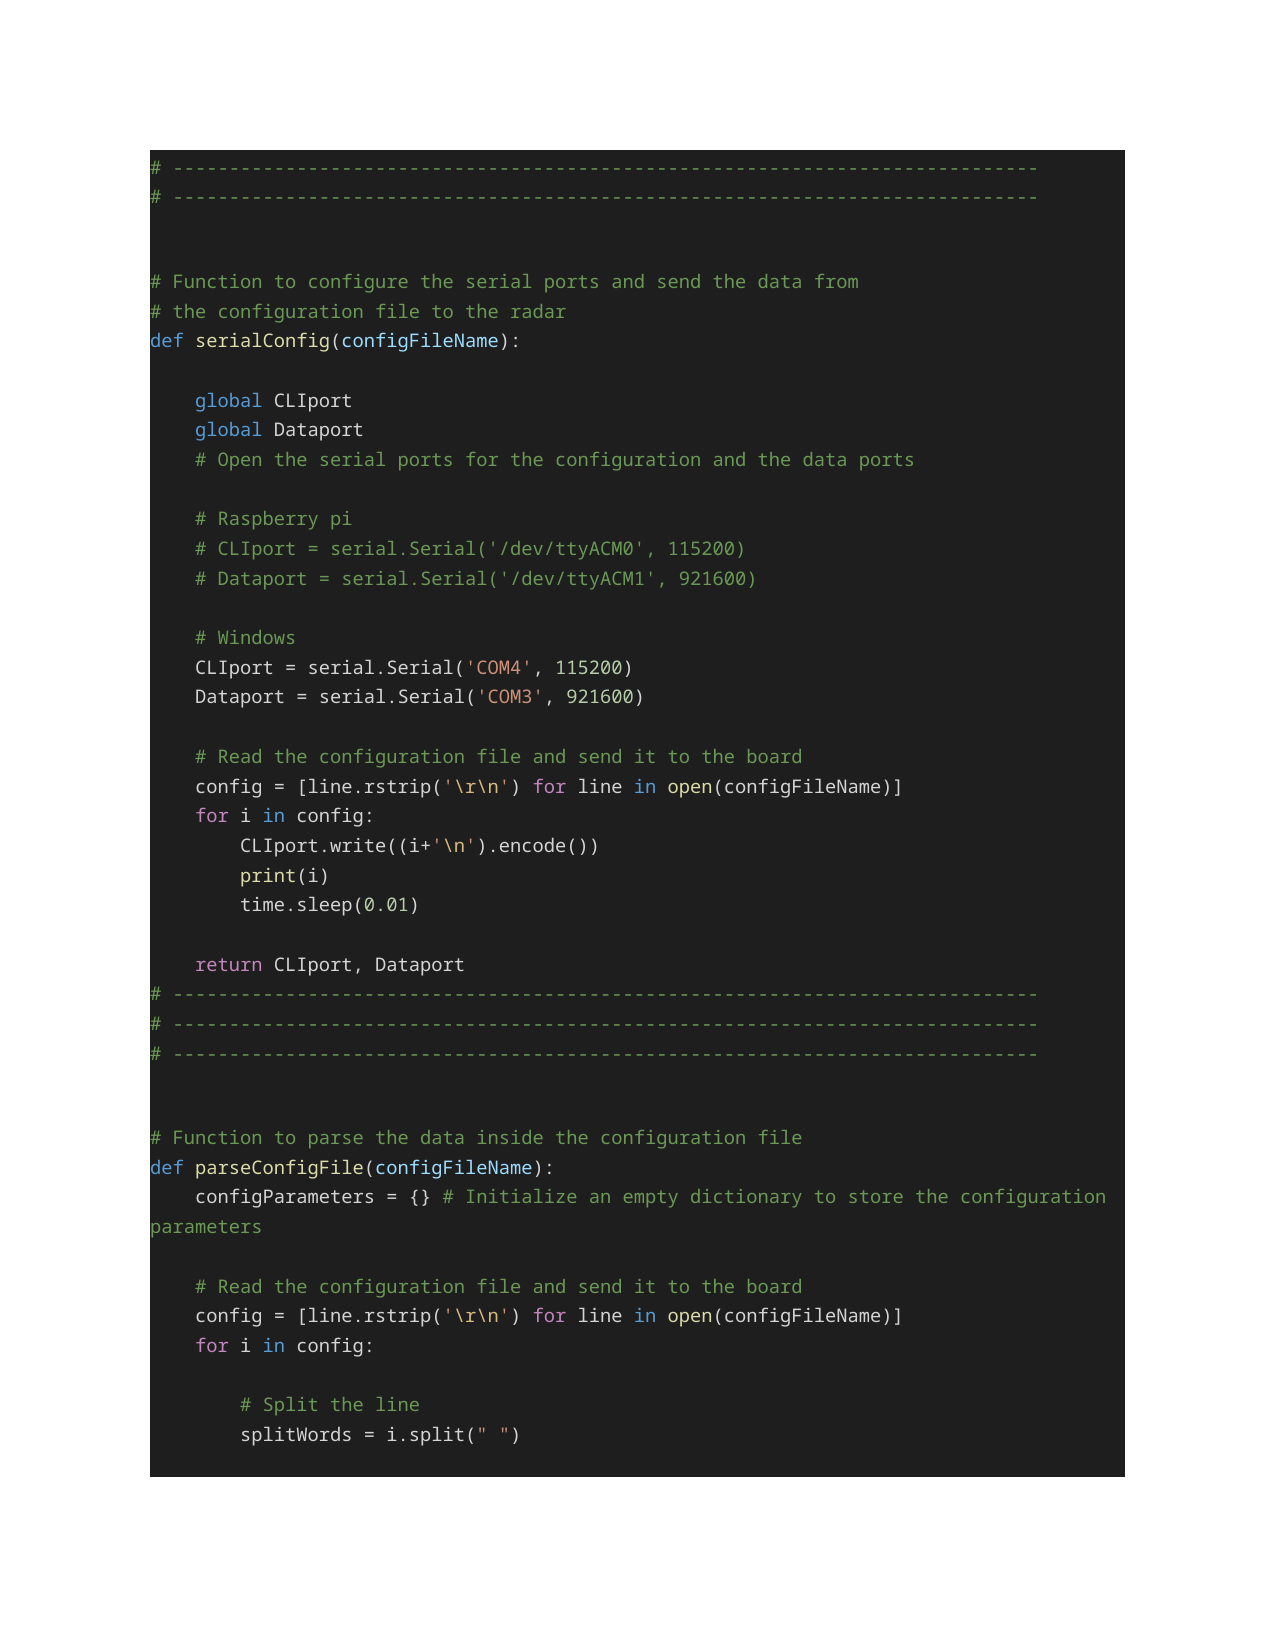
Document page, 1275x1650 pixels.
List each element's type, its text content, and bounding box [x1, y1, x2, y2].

text # ----------------------------------------------------------------------------- [150, 1036, 1125, 1066]
text CLIport.write((i+'\n').encode()) [150, 828, 1125, 858]
text # Function to parse the data inside the configuration file [150, 1120, 1125, 1150]
text # Read the configuration file and send it to the board [150, 739, 1125, 769]
text config = [line.rstrip('\r\n') for line in open(configFileName)] [150, 1298, 1125, 1328]
text # the configuration file to the radar [150, 294, 1125, 323]
text # Dataport = serial.Serial('/dev/ttyACM1', 921600) [150, 561, 1125, 591]
text time.sleep(0.01) [150, 887, 1125, 917]
text config = [line.rstrip('\r\n') for line in open(configFileName)] [150, 769, 1125, 798]
text global CLIport [150, 383, 1125, 412]
text # Raspberry pi [150, 502, 1125, 531]
text # ----------------------------------------------------------------------------- [150, 977, 1125, 1006]
text # CLIport = serial.Serial('/dev/ttyACM0', 115200) [150, 531, 1125, 561]
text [150, 180, 1125, 209]
text configParameters = {} # Initialize an empty dictionary to store the configuration parameters [150, 1180, 1125, 1239]
text # Open the serial ports for the configuration and the data ports [150, 442, 1125, 472]
text # Windows [150, 620, 1125, 650]
text # Split the line [150, 1387, 1125, 1417]
text CLIport = serial.Serial('COM4', 115200) [150, 650, 1125, 680]
text for i in config: [150, 1328, 1125, 1358]
text # ----------------------------------------------------------------------------- [150, 1006, 1125, 1036]
text def parseConfigFile(configFileName): [150, 1150, 1125, 1180]
text splitWords = i.split(" ") [150, 1417, 1125, 1447]
text # Read the configuration file and send it to the board [150, 1269, 1125, 1298]
text def serialConfig(configFileName): [150, 323, 1125, 353]
text # Function to configure the serial ports and send the data from [150, 264, 1125, 294]
text Dataport = serial.Serial('COM3', 921600) [150, 680, 1125, 709]
text return CLIport, Dataport [150, 947, 1125, 977]
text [150, 150, 1125, 180]
text for i in config: [150, 798, 1125, 828]
text global Dataport [150, 412, 1125, 442]
text print(i) [150, 858, 1125, 887]
